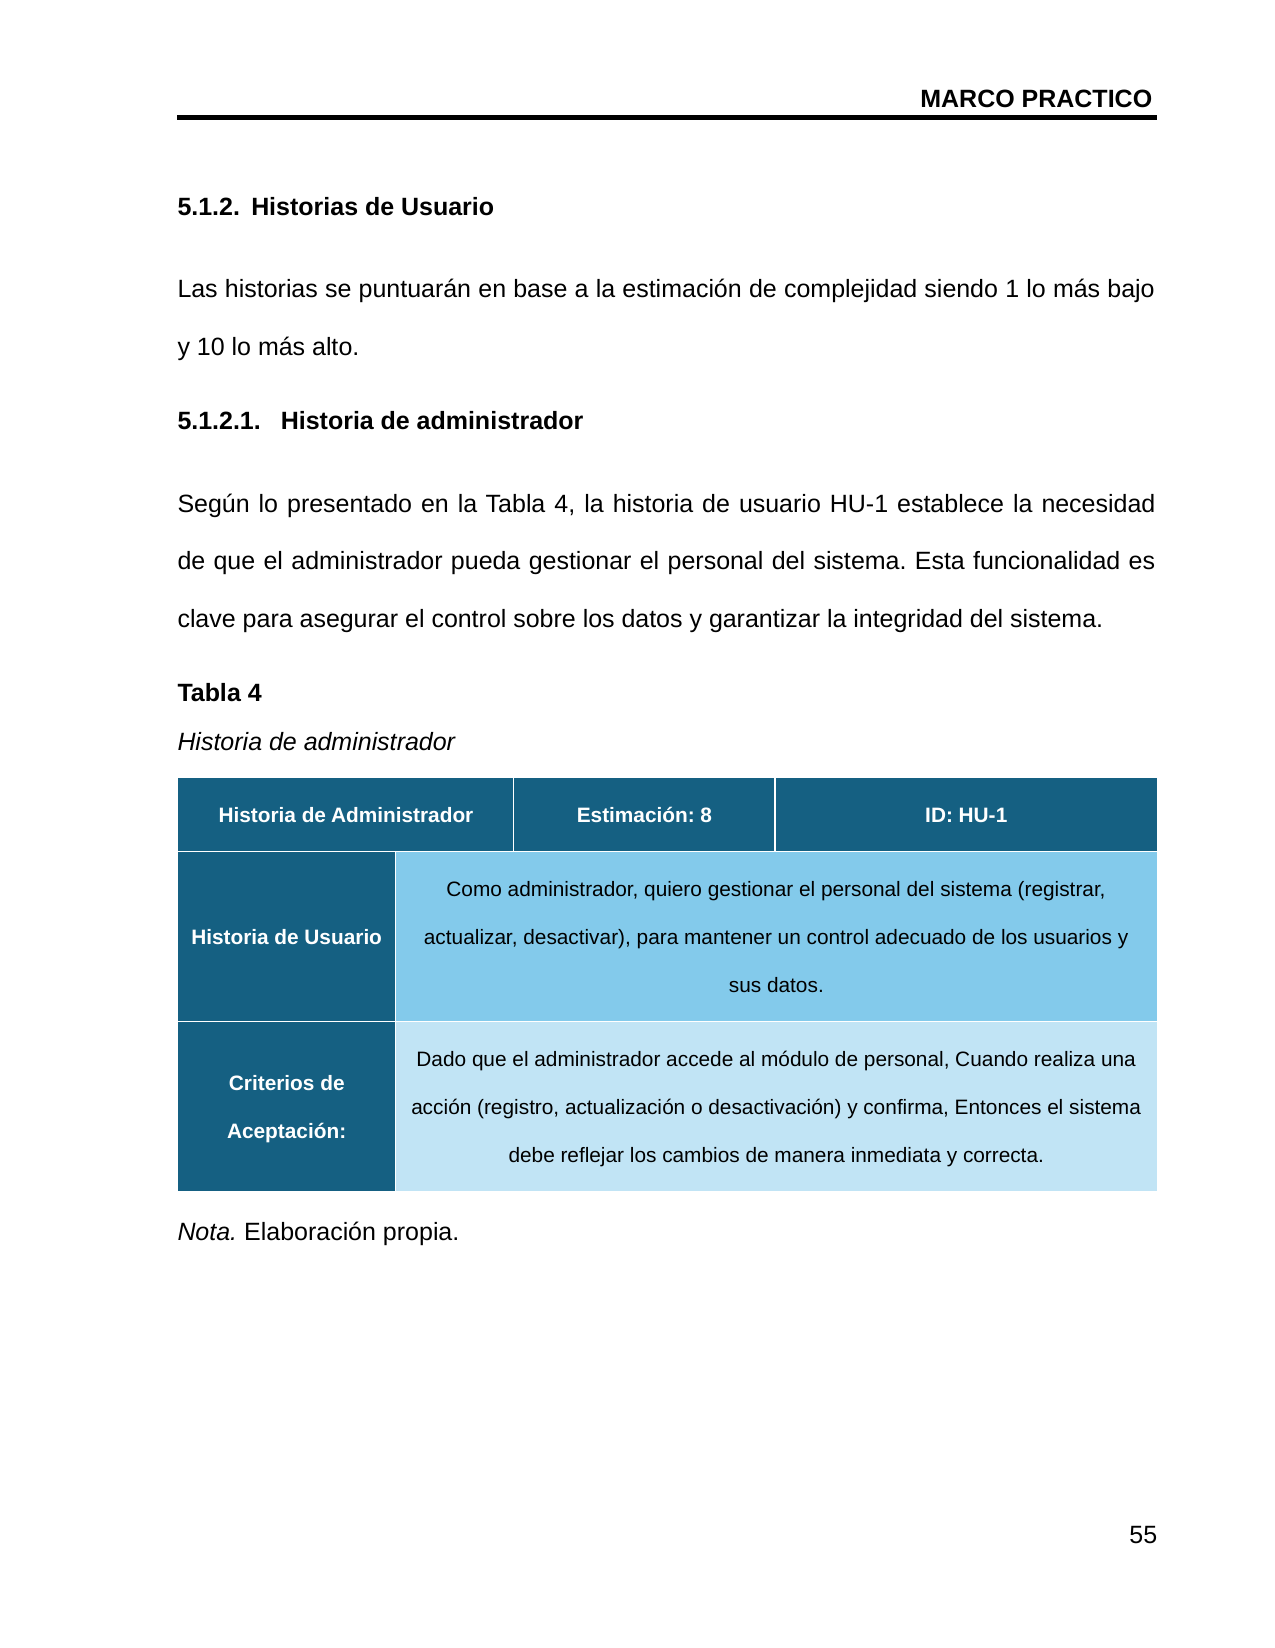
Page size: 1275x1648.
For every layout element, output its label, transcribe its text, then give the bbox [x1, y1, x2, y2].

table_cell Dado que el administrador accede al módulo de personal, Cuando realiza una acción (registro, actualización o desactivación) y confirma, Entonces el sistema debe reflejar los cambios de manera inmediata y correcta. [396, 1022, 1157, 1191]
table_header ID: HU-1 [776, 778, 1157, 851]
table_header Historia de Administrador [178, 778, 513, 851]
subtitle Historias de Usuario [177, 192, 1157, 221]
text Según lo presentado en la Tabla 4, la historia de usuario HU-1 establece la necesidad de que el administrador pueda gestionar el personal del sistema. Esta funcionalidad es clave para asegurar el control sobre los datos y garantizar la integridad del sistema. [177, 489, 1157, 632]
text Historia de administrador [177, 727, 1157, 756]
text Las historias se puntuarán en base a la estimación de complejidad siendo 1 lo más bajo y 10 lo más alto. [177, 274, 1157, 361]
text Nota. Elaboración propia. [177, 1217, 1157, 1245]
subtitle Historia de administrador [177, 406, 1157, 435]
table_cell Criterios de Aceptación: [178, 1022, 395, 1191]
table_cell Historia de Usuario [178, 852, 395, 1021]
table_cell Como administrador, quiero gestionar el personal del sistema (registrar, actualizar, desactivar), para mantener un control adecuado de los usuarios y sus datos. [396, 852, 1157, 1021]
table_header Estimación: 8 [514, 778, 774, 851]
